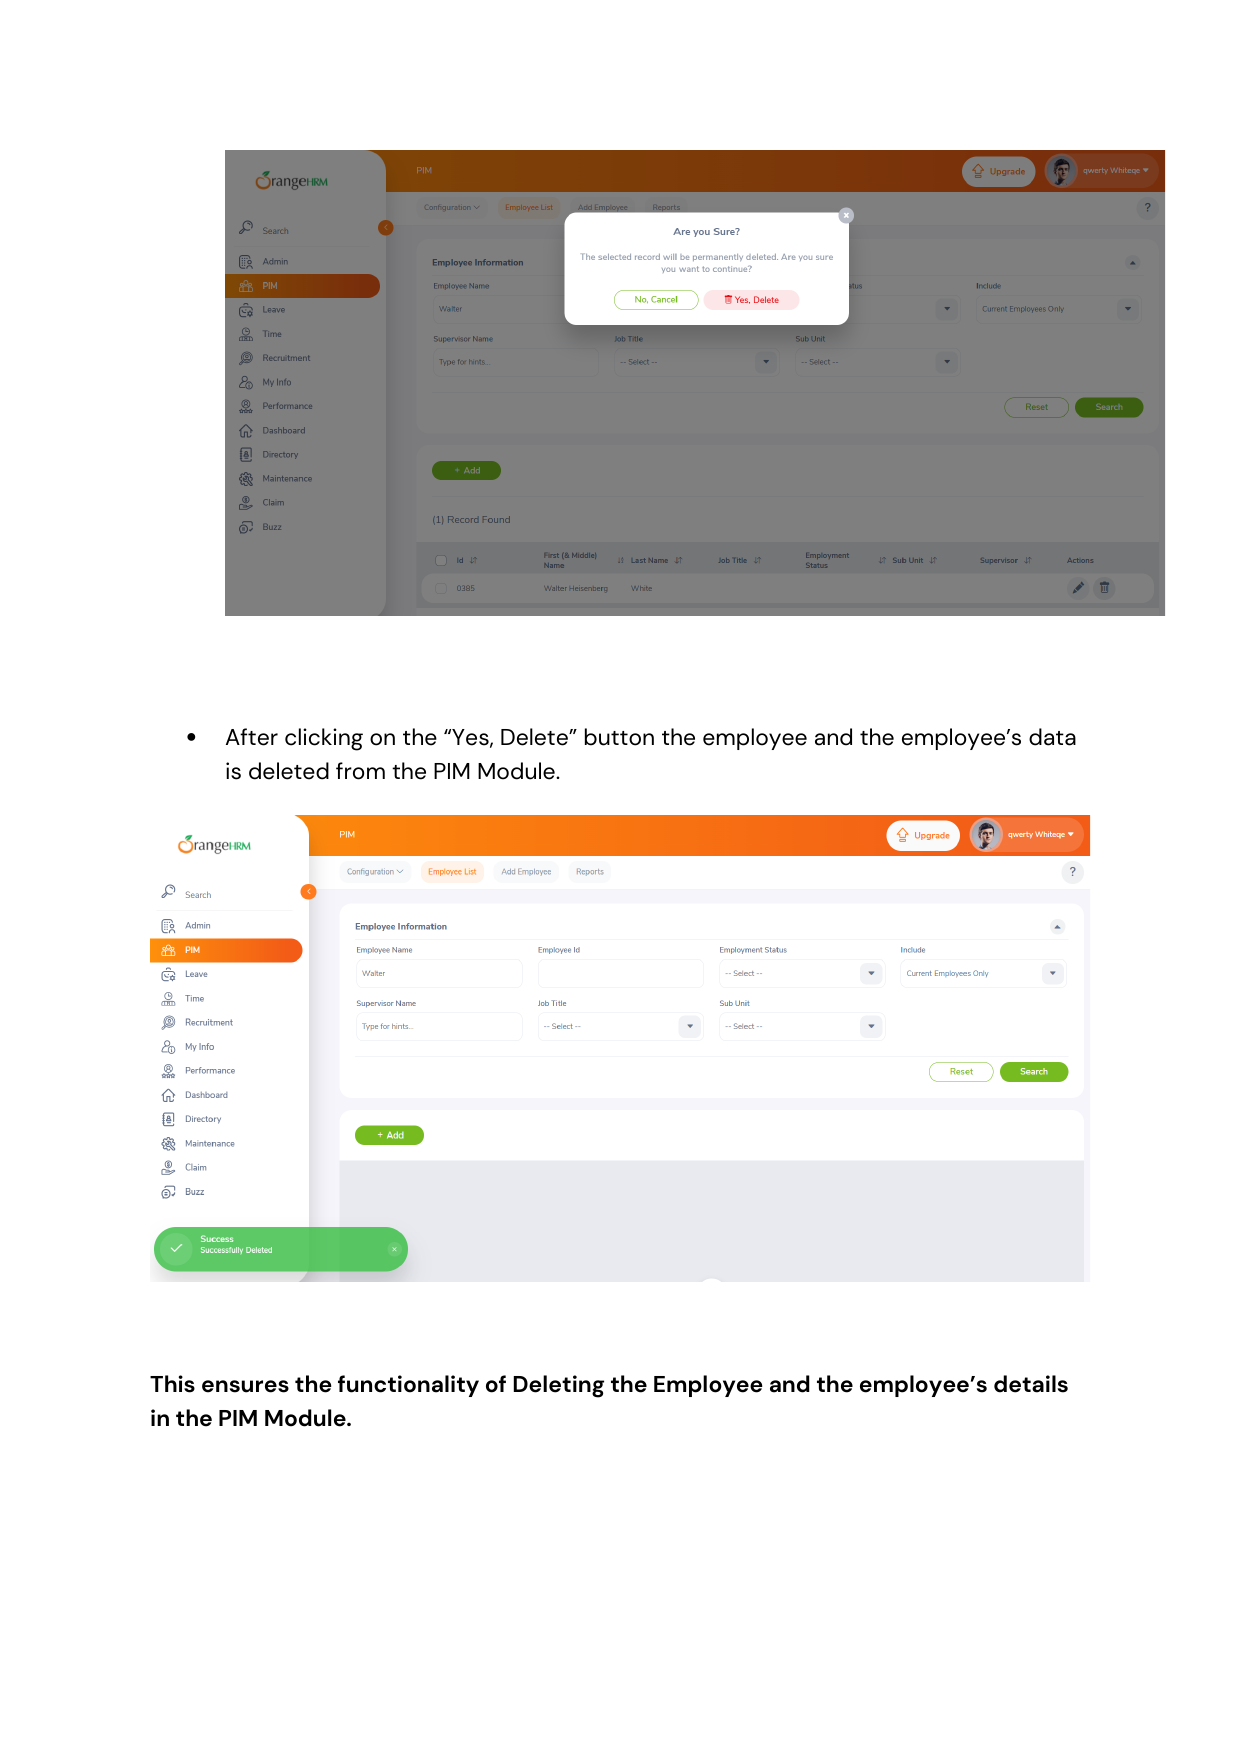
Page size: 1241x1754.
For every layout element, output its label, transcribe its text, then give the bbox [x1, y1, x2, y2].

picture [150, 815, 1091, 1282]
list After clicking on the “Yes, Delete” button the employee and the employee’s data is deleted from the PIM Module. [187, 722, 1090, 786]
text This ensures the functionality of Deleting the Employee and the employee’s details in the PIM Module. [150, 1369, 1090, 1433]
picture [225, 150, 1166, 616]
